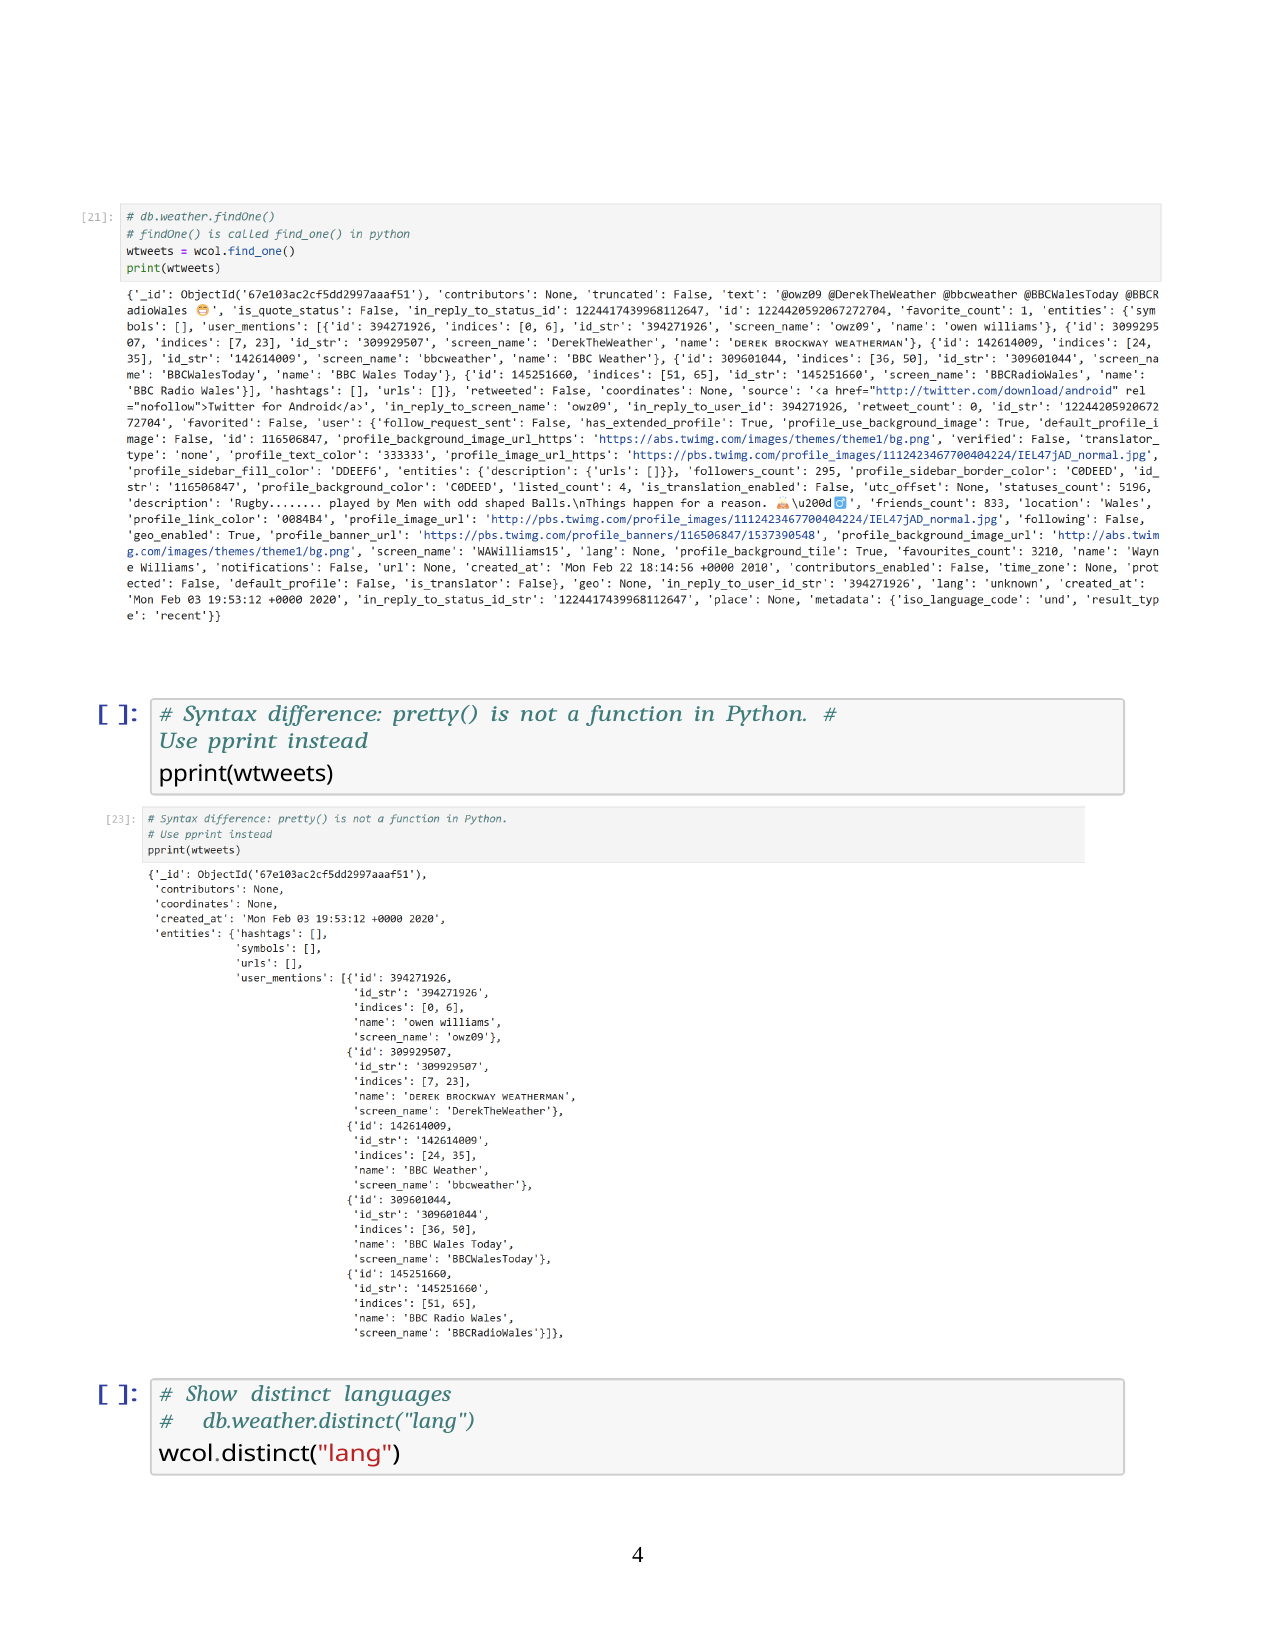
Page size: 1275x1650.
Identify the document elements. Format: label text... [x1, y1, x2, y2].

picture [75, 196, 1163, 632]
text [ ]: [96, 1377, 1162, 1408]
text [ ]: [96, 697, 1162, 728]
picture [96, 802, 1085, 1341]
